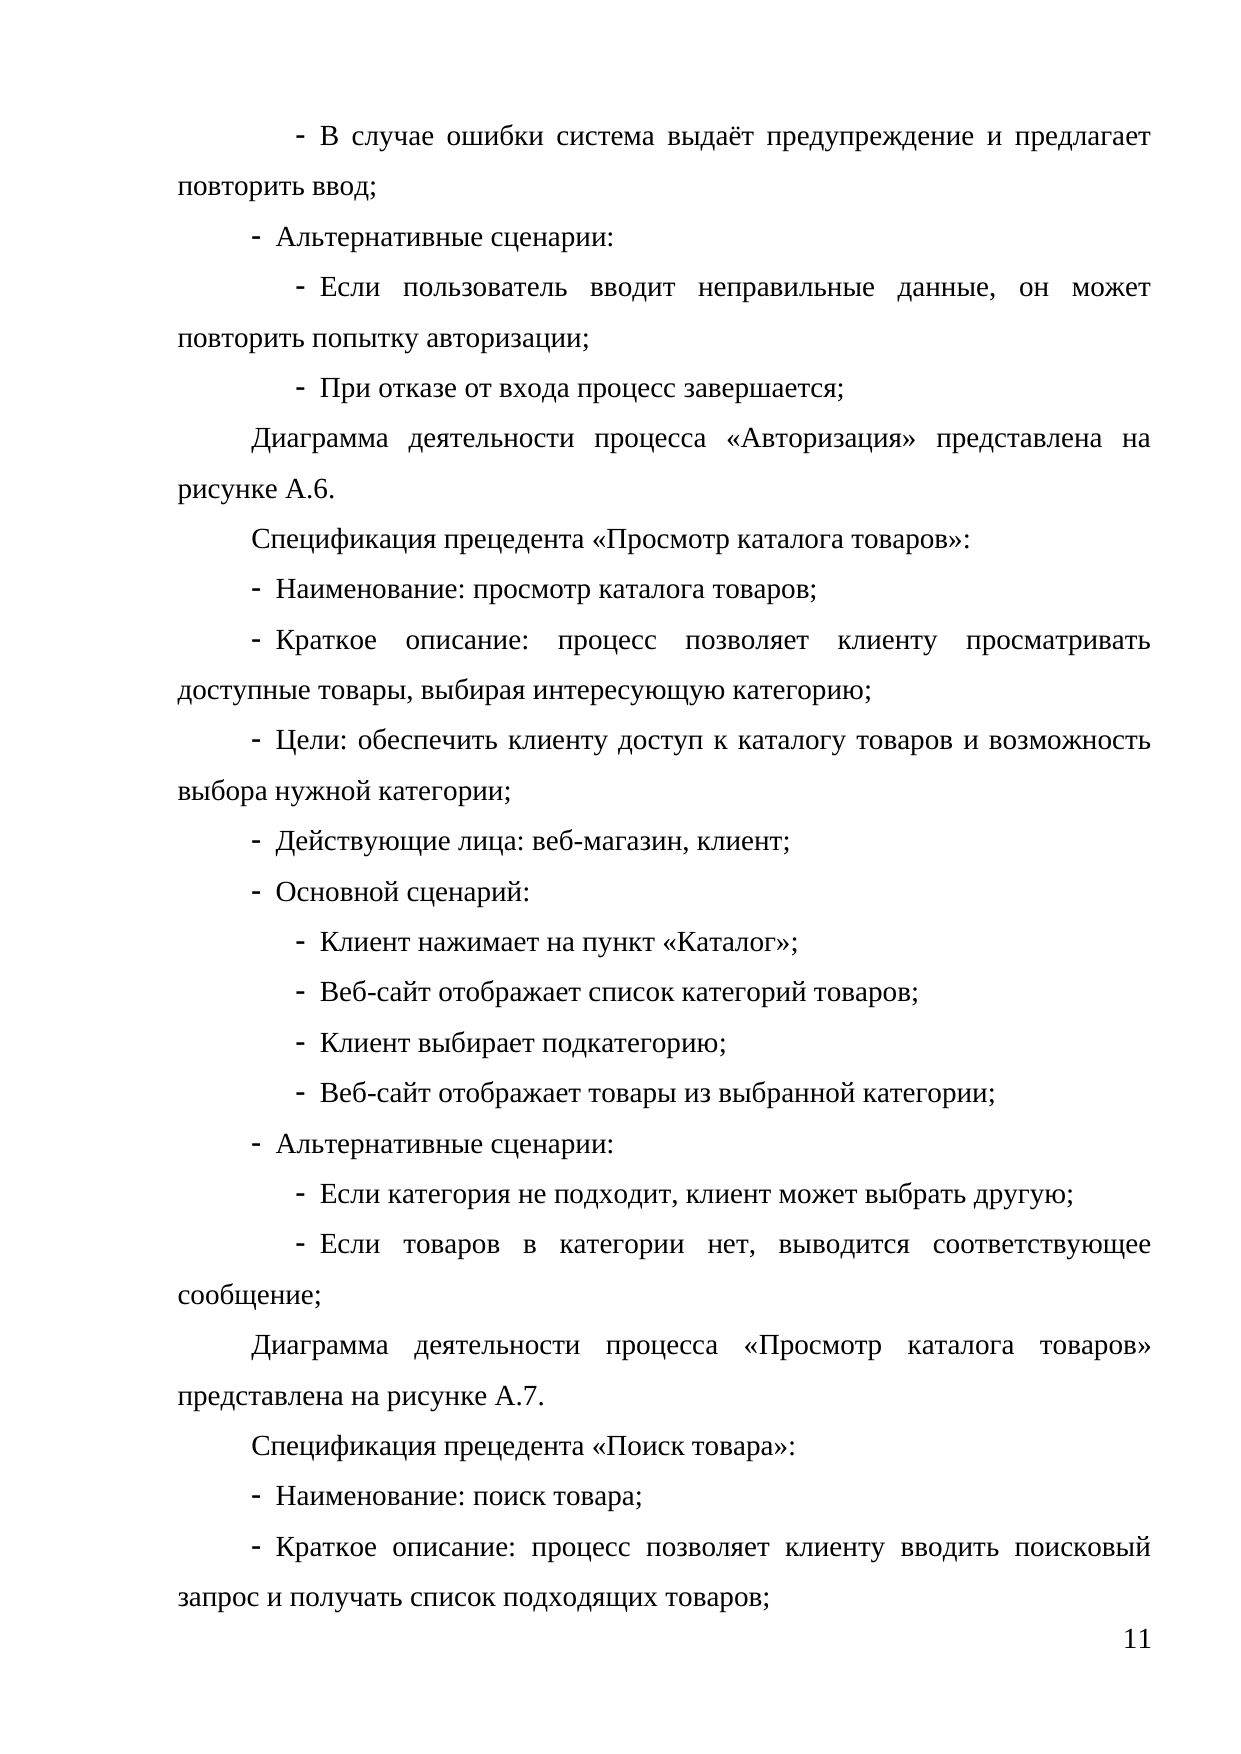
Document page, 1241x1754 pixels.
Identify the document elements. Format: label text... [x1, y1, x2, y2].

list Основной сценарий: [177, 874, 1152, 907]
list Краткое описание: процесс позволяет клиенту просматривать доступные товары, выбирая интересующую категорию; [177, 622, 1152, 706]
list Краткое описание: процесс позволяет клиенту вводить поисковый запрос и получать список подходящих товаров; [177, 1529, 1152, 1613]
list Альтернативные сценарии: [177, 1126, 1152, 1159]
list Веб-сайт отображает список категорий товаров; [177, 974, 1152, 1008]
text Спецификация прецедента «Просмотр каталога товаров»: [177, 521, 1152, 554]
text Диаграмма деятельности процесса «Авторизация» представлена на рисунке А.6. [177, 420, 1152, 504]
list При отказе от входа процесс завершается; [177, 370, 1152, 404]
list Наименование: поиск товара; [177, 1478, 1152, 1512]
list Альтернативные сценарии: [177, 219, 1152, 252]
text Диаграмма деятельности процесса «Просмотр каталога товаров» представлена на рисунке А.7. [177, 1327, 1152, 1411]
text Спецификация прецедента «Поиск товара»: [177, 1428, 1152, 1461]
list Если товаров в категории нет, выводится соответствующее сообщение; [177, 1227, 1152, 1311]
list Цели: обеспечить клиенту доступ к каталогу товаров и возможность выбора нужной категории; [177, 722, 1152, 806]
list Веб-сайт отображает товары из выбранной категории; [177, 1075, 1152, 1109]
list Клиент выбирает подкатегорию; [177, 1025, 1152, 1058]
list В случае ошибки система выдаёт предупреждение и предлагает повторить ввод; [177, 118, 1152, 202]
list Если пользователь вводит неправильные данные, он может повторить попытку авторизации; [177, 269, 1152, 353]
list Клиент нажимает на пункт «Каталог»; [177, 924, 1152, 958]
list Если категория не подходит, клиент может выбрать другую; [177, 1176, 1152, 1210]
list Действующие лица: веб-магазин, клиент; [177, 823, 1152, 857]
list Наименование: просмотр каталога товаров; [177, 571, 1152, 605]
